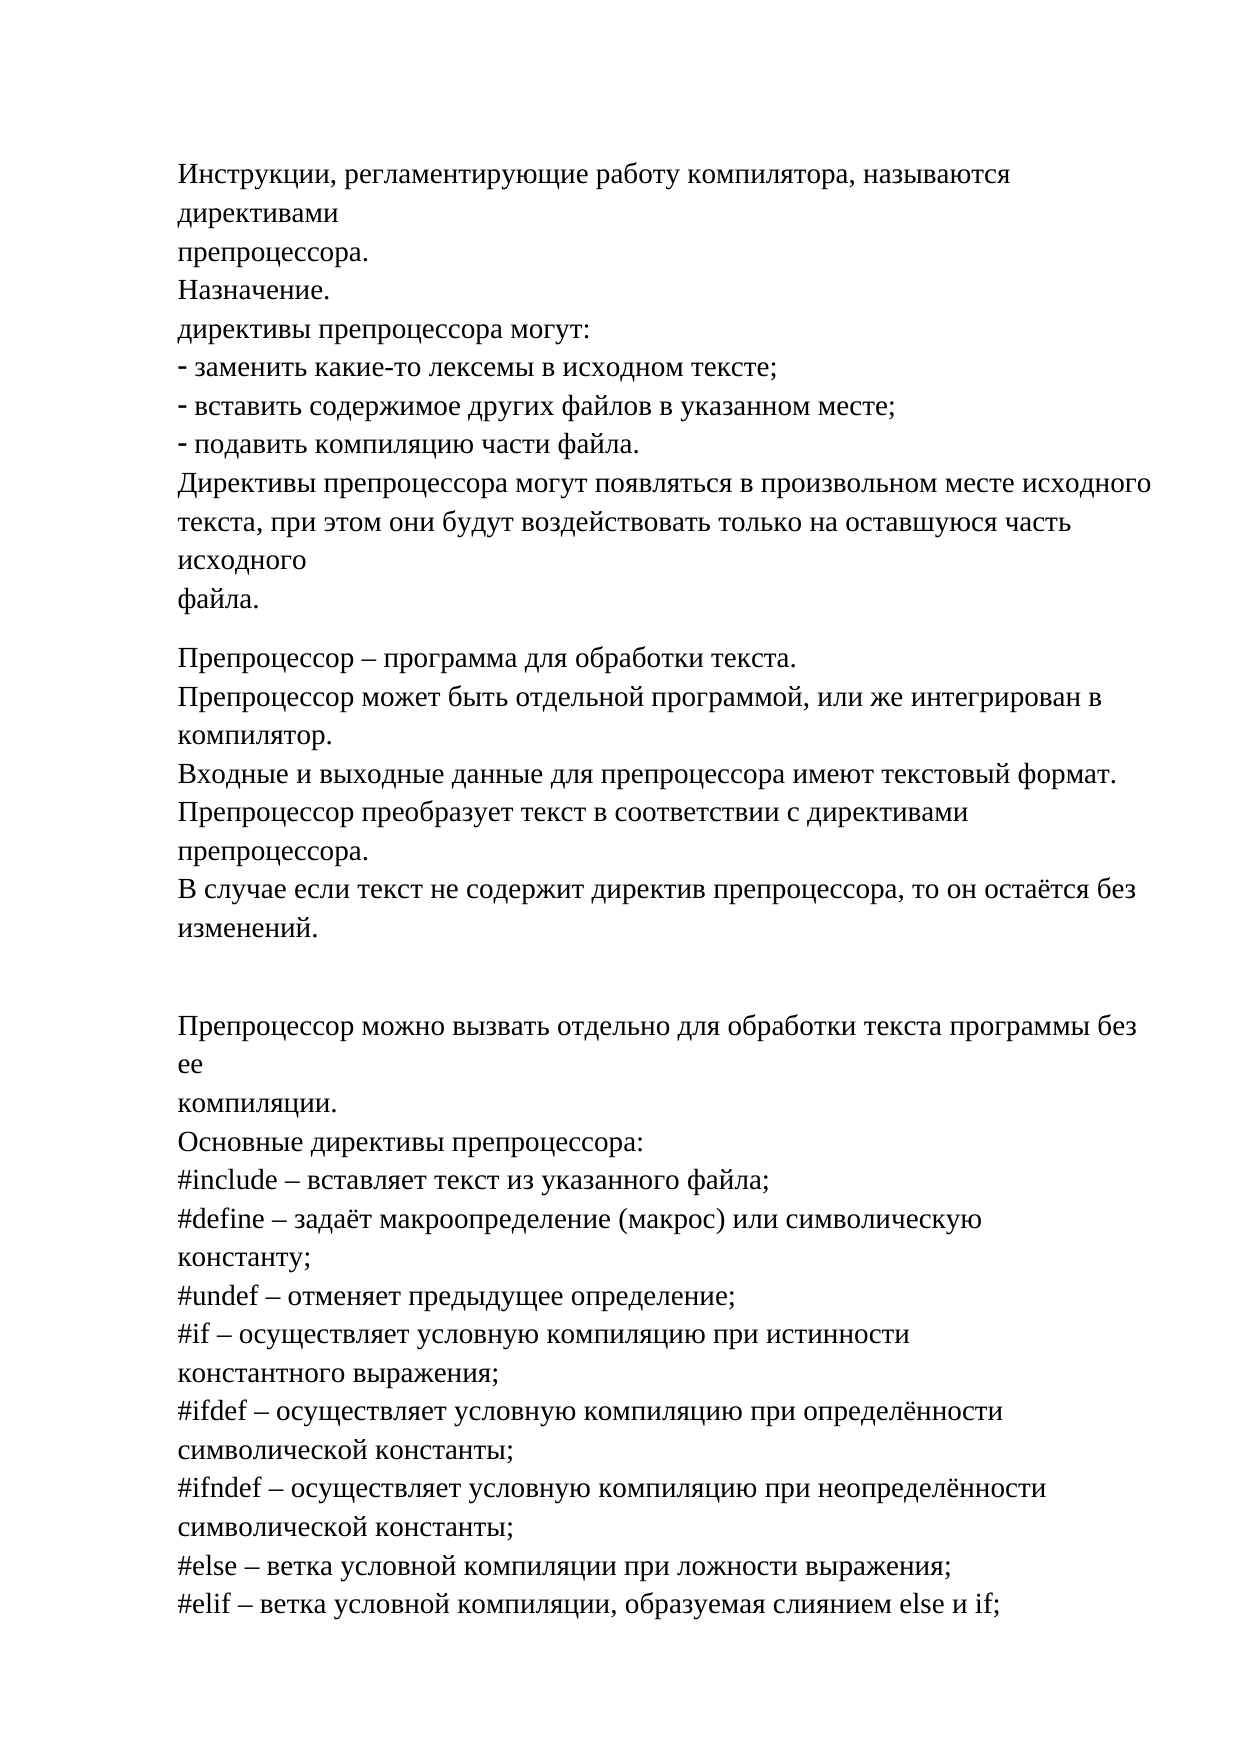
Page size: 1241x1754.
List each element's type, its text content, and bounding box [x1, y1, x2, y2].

text Инструкции, регламентирующие работу компилятора, называются директивами препроцессора. Назначение. директивы препроцессора могут: заменить какие-то лексемы в исходном тексте; вставить содержимое других файлов в указанном месте; подавить компиляцию части файла. Директивы препроцессора могут появляться в произвольном месте исходного текста, при этом они будут воздействовать только на оставшуюся часть исходного файла. [177, 118, 1152, 614]
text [177, 969, 1152, 1620]
text Препроцессор – программа для обработки текста. Препроцессор может быть отдельной программой, или же интегрирован в компилятор. Входные и выходные данные для препроцессора имеют текстовый формат. Препроцессор преобразует текст в соответствии с директивами препроцессора. В случае если текст не содержит директив препроцессора, то он остаётся без изменений. [177, 640, 1152, 944]
